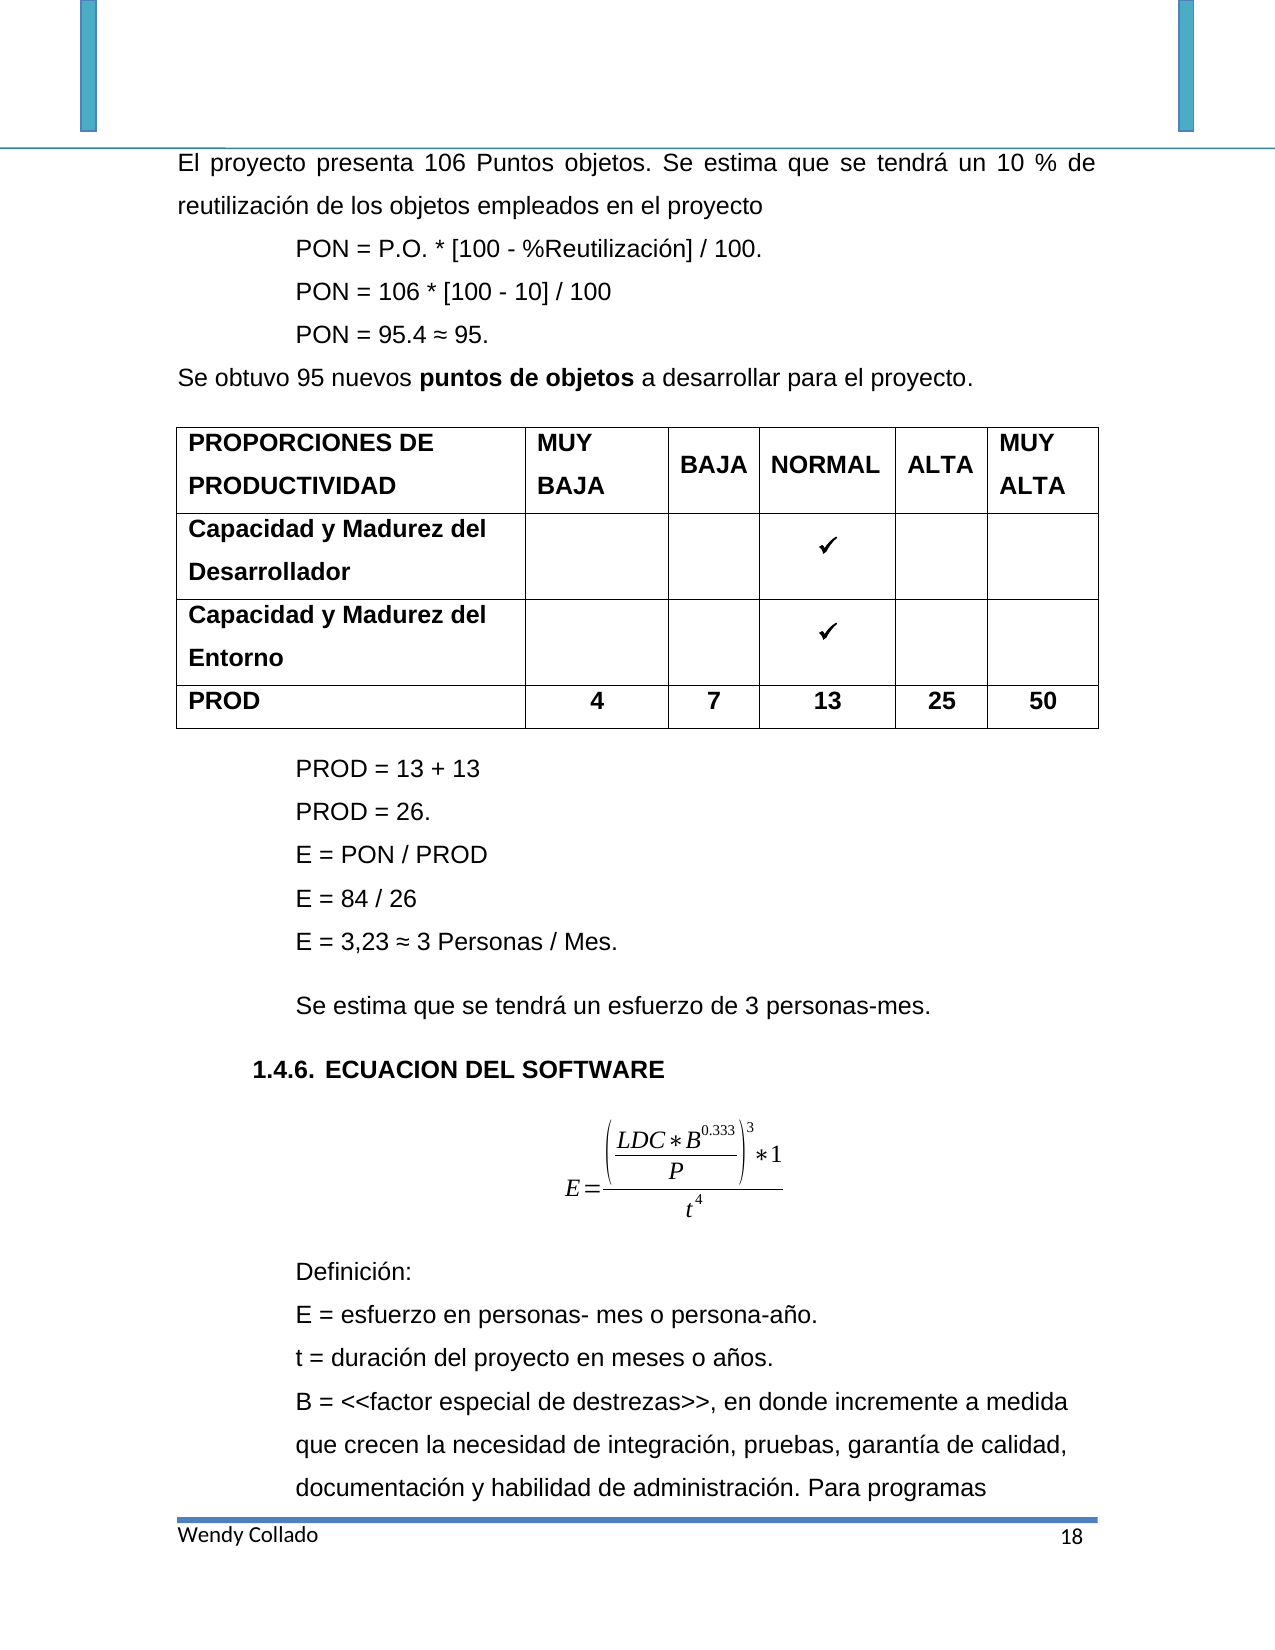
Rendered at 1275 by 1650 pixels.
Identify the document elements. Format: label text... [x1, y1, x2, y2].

table_cell [526, 514, 668, 599]
table_cell 4 [526, 686, 668, 728]
table_cell [526, 600, 668, 685]
table_header MUY ALTA [988, 428, 1098, 513]
table_cell 25 [896, 686, 987, 728]
table_header ALTA [896, 428, 987, 513]
table_cell [760, 600, 895, 685]
table_cell 13 [760, 686, 895, 728]
table_cell Capacidad y Madurez del Entorno [177, 600, 525, 685]
text PON = 106 * [100 - 10] / 100 [295, 277, 1098, 306]
table_header BAJA [669, 428, 759, 513]
list ECUACION DEL SOFTWARE [252, 1055, 1098, 1083]
text E = PON / PROD [295, 841, 1098, 869]
table_cell [669, 514, 759, 599]
table_header PROPORCIONES DE PRODUCTIVIDAD [177, 428, 525, 513]
table_cell [669, 600, 759, 685]
table_cell 50 [988, 686, 1098, 728]
text Se estima que se tendrá un esfuerzo de 3 personas-mes. [295, 991, 1098, 1019]
text PON = 95.4 ≈ 95. [295, 320, 1098, 349]
text E = 3,23 ≈ 3 Personas / Mes. [295, 927, 1098, 956]
text E = esfuerzo en personas- mes o persona-año. [295, 1300, 1098, 1329]
text PROD = 26. [295, 797, 1098, 826]
table_cell 7 [669, 686, 759, 728]
text Definición: [295, 1257, 1098, 1286]
table_cell Capacidad y Madurez del Desarrollador [177, 514, 525, 599]
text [295, 1387, 1098, 1502]
text PROD = 13 + 13 [295, 754, 1098, 783]
table_header NORMAL [760, 428, 895, 513]
text El proyecto presenta 106 Puntos objetos. Se estima que se tendrá un 10 % de reutilización de los objetos empleados en el proyecto [177, 148, 1098, 219]
table_cell [988, 514, 1098, 599]
text E = 84 / 26 [295, 884, 1098, 912]
table_cell [896, 514, 987, 599]
table_cell PROD [177, 686, 525, 728]
text Se obtuvo 95 nuevos puntos de objetos a desarrollar para el proyecto. [177, 363, 1098, 392]
table_cell [760, 514, 895, 599]
text PON = P.O. * [100 - %Reutilización] / 100. [295, 234, 1098, 263]
table_cell [896, 600, 987, 685]
table_header MUY BAJA [526, 428, 668, 513]
text t = duración del proyecto en meses o años. [295, 1343, 1098, 1372]
table_cell [988, 600, 1098, 685]
